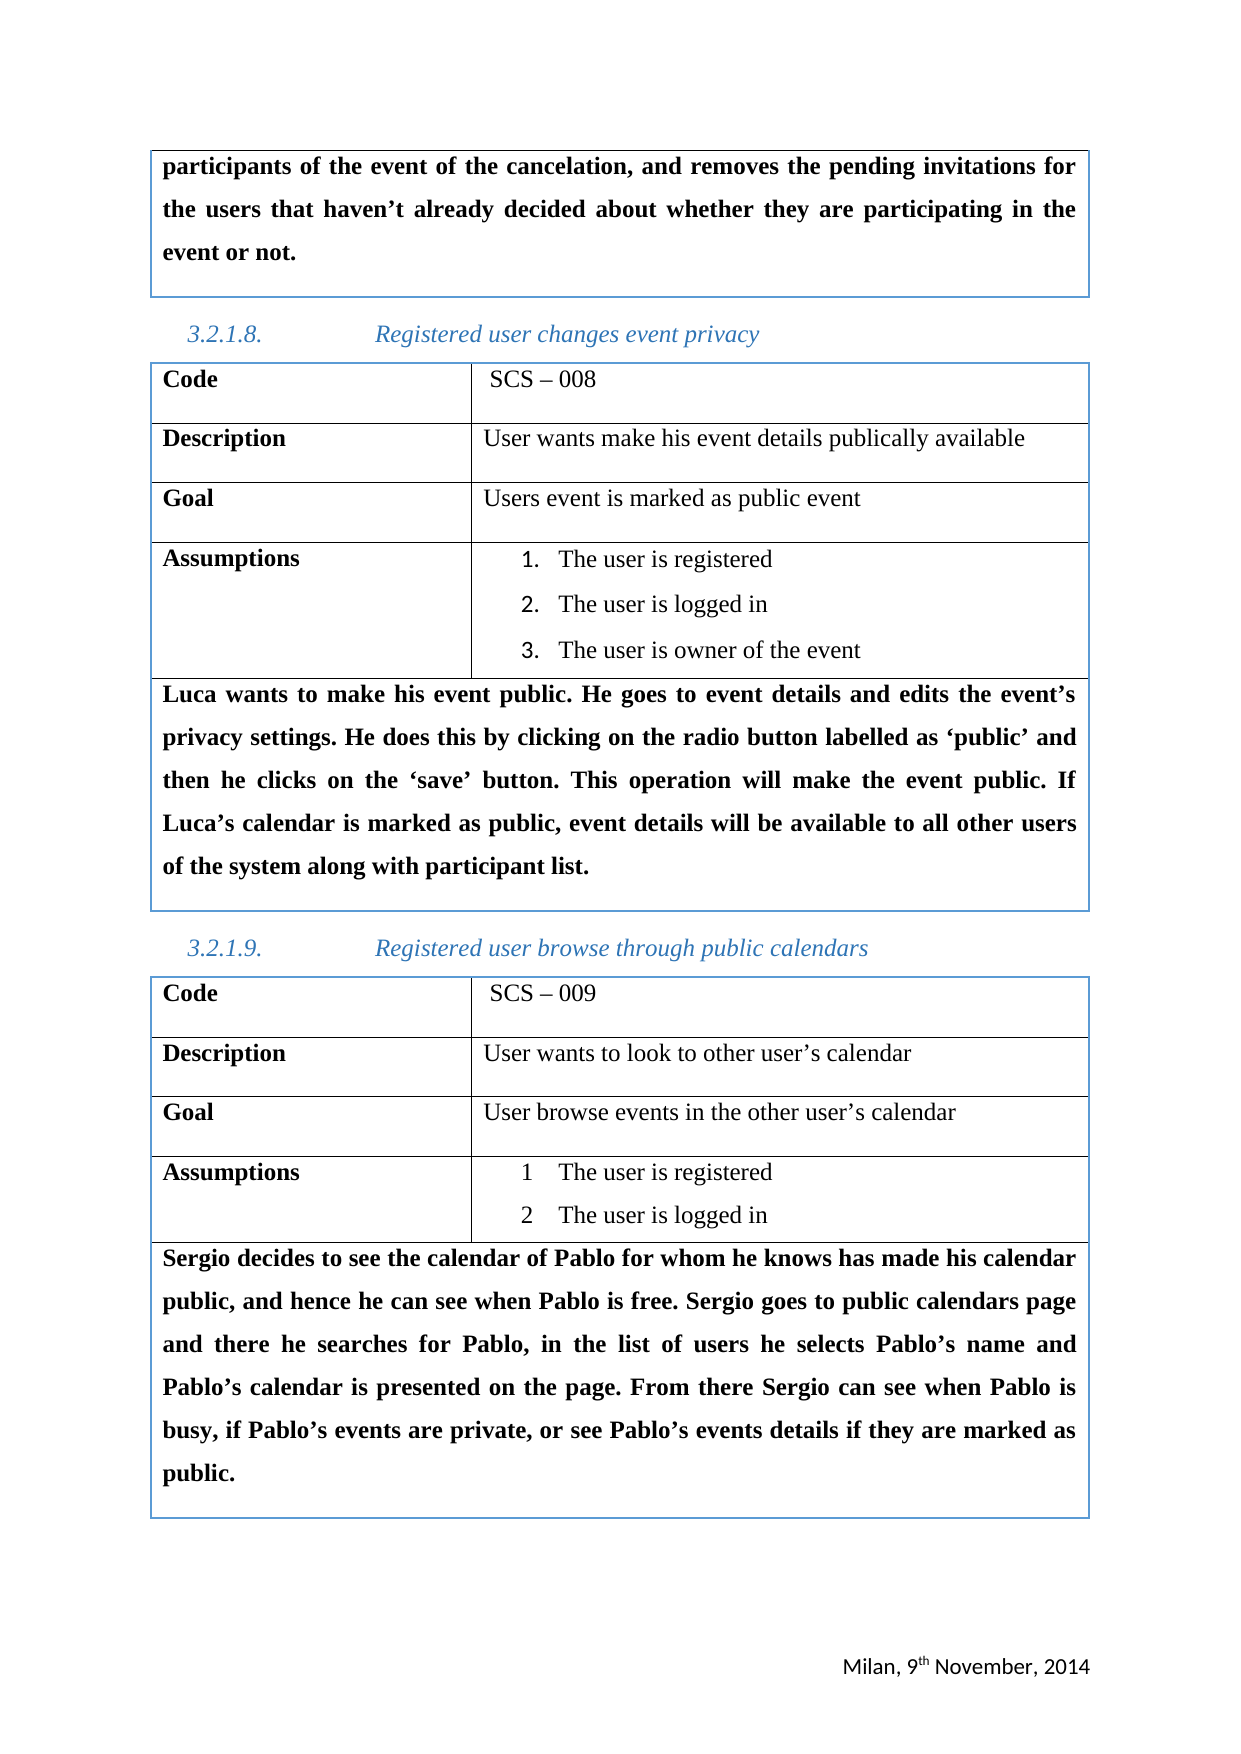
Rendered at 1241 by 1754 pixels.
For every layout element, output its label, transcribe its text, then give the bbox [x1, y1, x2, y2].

table_header Code [152, 364, 471, 422]
subtitle Registered user browse through public calendars [187, 933, 1090, 962]
table_header SCS – 009 [472, 978, 1088, 1037]
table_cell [152, 151, 1088, 296]
table_header SCS – 008 [472, 364, 1088, 422]
table_cell The user is registered The user is logged in [472, 1157, 1088, 1242]
table_cell Assumptions [152, 543, 471, 678]
table_cell User wants to look to other user’s calendar [472, 1038, 1088, 1096]
subtitle Registered user changes event privacy [187, 319, 1090, 347]
table_header Code [152, 978, 471, 1037]
table_cell Description [152, 424, 471, 482]
table_cell Assumptions [152, 1157, 471, 1242]
table_cell Users event is marked as public event [472, 483, 1088, 542]
table_cell User wants make his event details publically available [472, 424, 1088, 482]
table_cell User browse events in the other user’s calendar [472, 1097, 1088, 1156]
table_cell Goal [152, 1097, 471, 1156]
table_cell Luca wants to make his event public. He goes to event details and edits the event’s privacy settings. He does this by clicking on the radio button labelled as ‘public’ and then he clicks on the ‘save’ button. This operation will make the event public. If Luca’s calendar is marked as public, event details will be available to all other users of the system along with participant list. [152, 679, 1088, 910]
table_cell Goal [152, 483, 471, 542]
table_cell The user is registered The user is logged in The user is owner of the event [472, 543, 1088, 678]
table_cell Description [152, 1038, 471, 1096]
table_cell Sergio decides to see the calendar of Pablo for whom he knows has made his calendar public, and hence he can see when Pablo is free. Sergio goes to public calendars page and there he searches for Pablo, in the list of users he selects Pablo’s name and Pablo’s calendar is presented on the page. From there Sergio can see when Pablo is busy, if Pablo’s events are private, or see Pablo’s events details if they are marked as public. [152, 1243, 1088, 1517]
